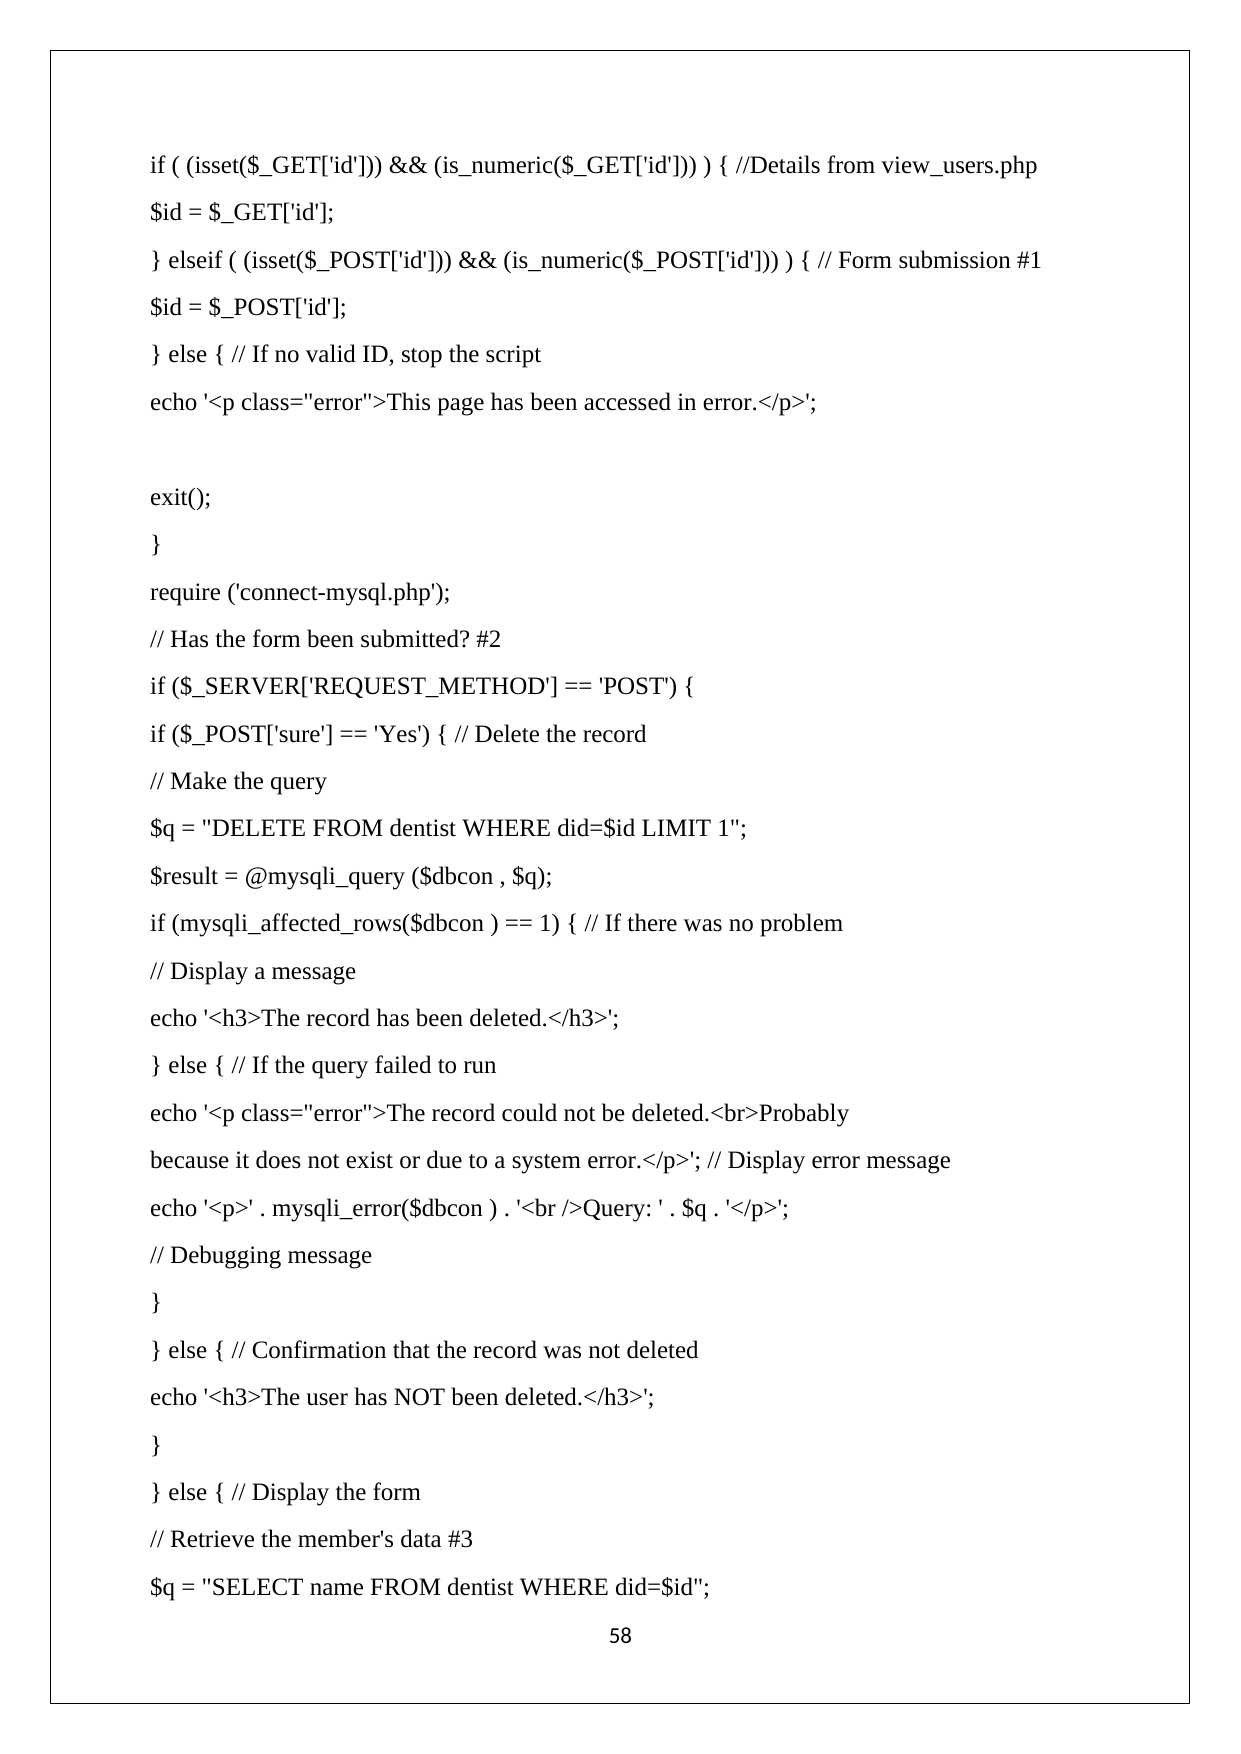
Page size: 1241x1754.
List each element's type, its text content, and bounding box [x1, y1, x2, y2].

text $q = "DELETE FROM dentist WHERE did=$id LIMIT 1"; [150, 813, 1071, 842]
text // Has the form been submitted? #2 [150, 624, 1071, 653]
text // Debugging message [150, 1240, 1071, 1269]
text echo '<p class="error">The record could not be deleted.<br>Probably [150, 1098, 1071, 1127]
text } [150, 1430, 1071, 1458]
text echo '<p class="error">This page has been accessed in error.</p>'; [150, 387, 1071, 416]
text } elseif ( (isset($_POST['id'])) && (is_numeric($_POST['id'])) ) { // Form submission #1 [150, 245, 1071, 273]
text if ($_SERVER['REQUEST_METHOD'] == 'POST') { [150, 671, 1071, 700]
text // Make the query [150, 766, 1071, 795]
text $q = "SELECT name FROM dentist WHERE did=$id"; [150, 1572, 1071, 1601]
text if ($_POST['sure'] == 'Yes') { // Delete the record [150, 719, 1071, 747]
text $result = @mysqli_query ($dbcon , $q); [150, 861, 1071, 890]
text } [150, 529, 1071, 558]
text $id = $_POST['id']; [150, 292, 1071, 321]
text echo '<h3>The record has been deleted.</h3>'; [150, 1003, 1071, 1032]
text because it does not exist or due to a system error.</p>'; // Display error message [150, 1145, 1071, 1174]
text // Display a message [150, 956, 1071, 984]
text // Retrieve the member's data #3 [150, 1524, 1071, 1553]
text if ( (isset($_GET['id'])) && (is_numeric($_GET['id'])) ) { //Details from view_users.php [150, 150, 1071, 179]
text } else { // If the query failed to run [150, 1051, 1071, 1079]
text exit(); [150, 482, 1071, 511]
text echo '<p>' . mysqli_error($dbcon ) . '<br />Query: ' . $q . '</p>'; [150, 1193, 1071, 1221]
text if (mysqli_affected_rows($dbcon ) == 1) { // If there was no problem [150, 908, 1071, 937]
text } else { // Confirmation that the record was not deleted [150, 1335, 1071, 1364]
text } else { // Display the form [150, 1477, 1071, 1506]
text $id = $_GET['id']; [150, 197, 1071, 226]
text require ('connect-mysql.php'); [150, 577, 1071, 605]
text echo '<h3>The user has NOT been deleted.</h3>'; [150, 1382, 1071, 1411]
text } [150, 1287, 1071, 1316]
text } else { // If no valid ID, stop the script [150, 339, 1071, 368]
